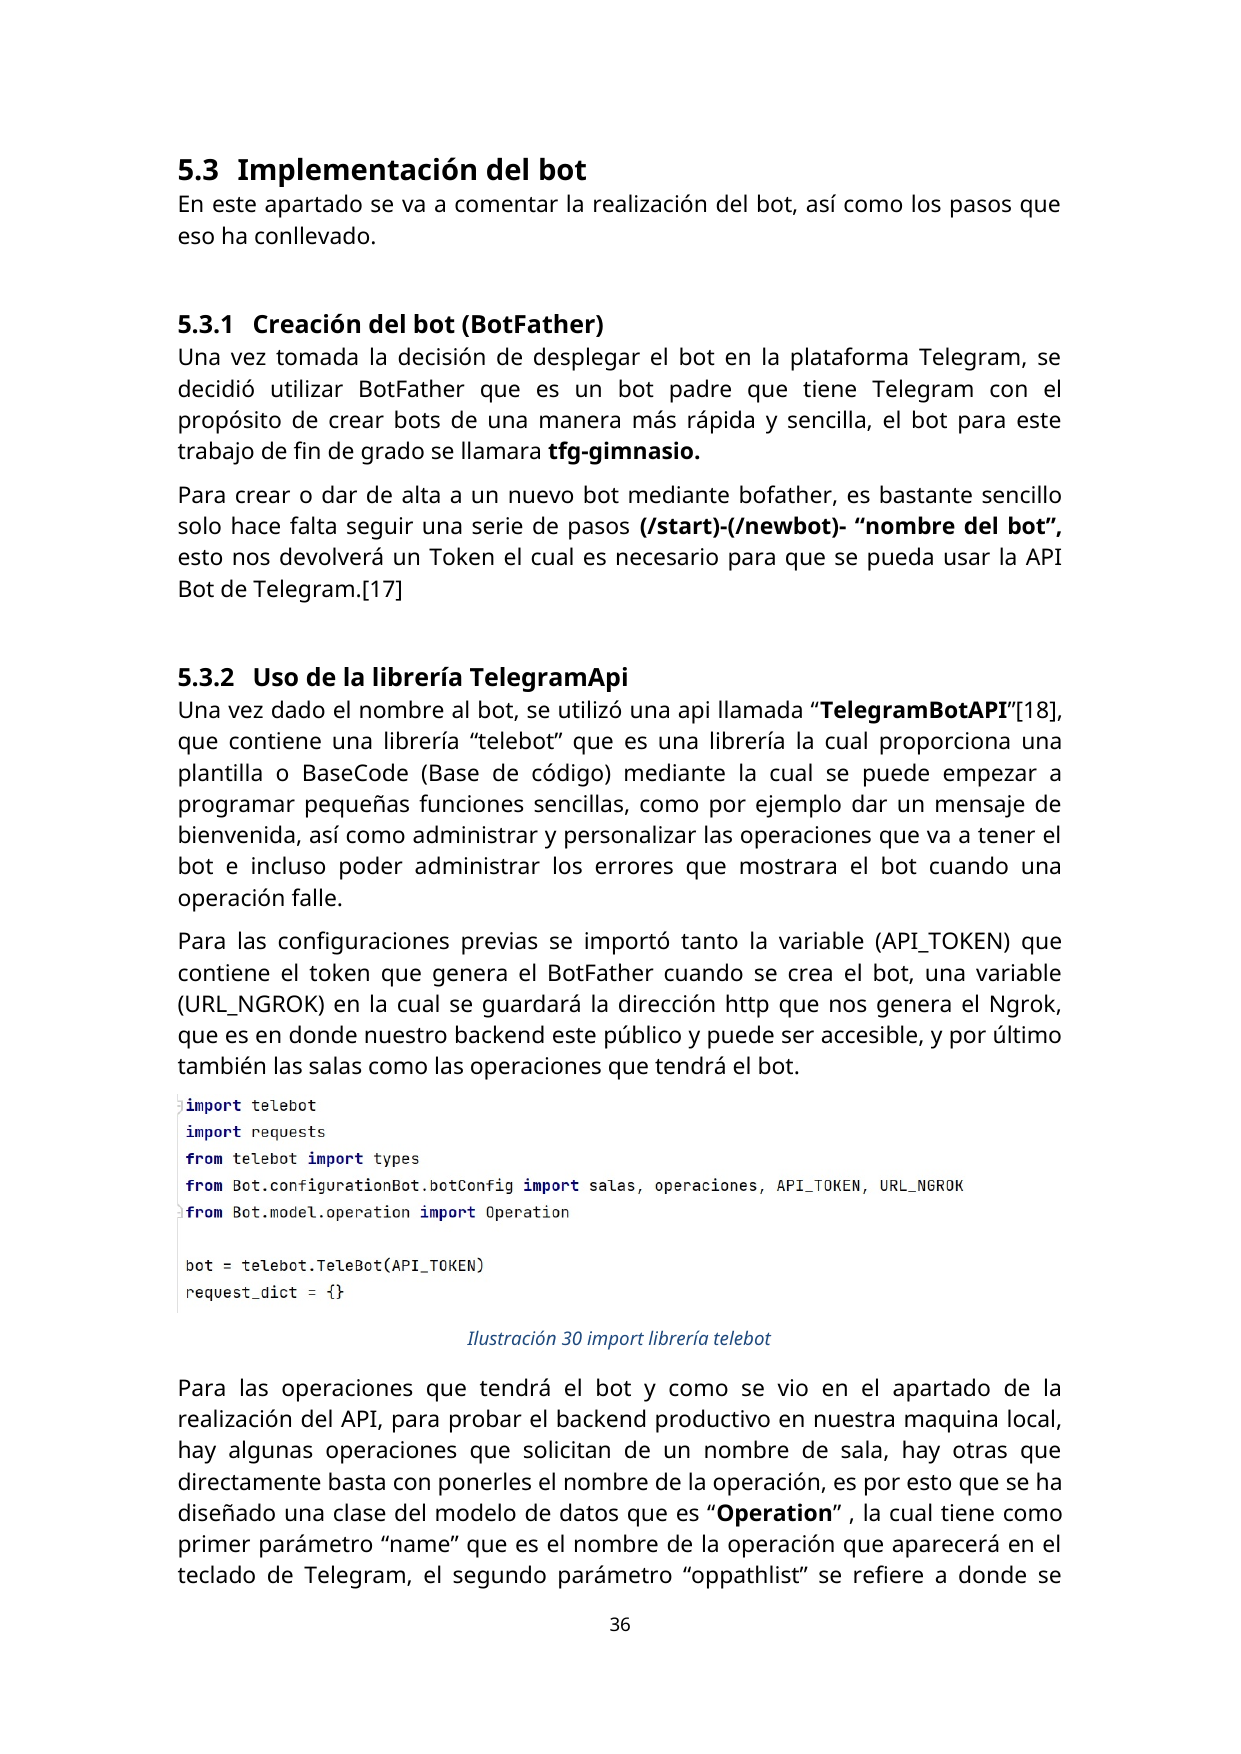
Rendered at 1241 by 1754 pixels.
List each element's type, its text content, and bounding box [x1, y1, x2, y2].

subtitle Implementación del bot [177, 149, 1063, 188]
text Para las configuraciones previas se importó tanto la variable (API_TOKEN) que contiene el token que genera el BotFather cuando se crea el bot, una variable (URL_NGROK) en la cual se guardará la dirección http que nos genera el Ngrok, que es en donde nuestro backend este público y puede ser accesible, y por último también las salas como las operaciones que tendrá el bot. [177, 925, 1063, 1082]
picture [177, 1094, 976, 1313]
text Ilustración import librería telebot [177, 1325, 1063, 1351]
text En este apartado se va a comentar la realización del bot, así como los pasos que eso ha conllevado. [177, 188, 1063, 251]
text Una vez dado el nombre al bot, se utilizó una api llamada “TelegramBotAPI”[18], que contiene una librería “telebot” que es una librería la cual proporciona una plantilla o BaseCode (Base de código) mediante la cual se puede empezar a programar pequeñas funciones sencillas, como por ejemplo dar un mensaje de bienvenida, así como administrar y personalizar las operaciones que va a tener el bot e incluso poder administrar los errores que mostrara el bot cuando una operación falle. [177, 694, 1063, 913]
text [177, 1372, 1063, 1590]
subtitle Uso de la librería TelegramApi [177, 660, 1063, 694]
text Una vez tomada la decisión de desplegar el bot en la plataforma Telegram, se decidió utilizar BotFather que es un bot padre que tiene Telegram con el propósito de crear bots de una manera más rápida y sencilla, el bot para este trabajo de fin de grado se llamara tfg-gimnasio. [177, 341, 1063, 466]
subtitle Creación del bot (BotFather) [177, 307, 1063, 341]
text Para crear o dar de alta a un nuevo bot mediante bofather, es bastante sencillo solo hace falta seguir una serie de pasos (/start)-(/newbot)- “nombre del bot”, esto nos devolverá un Token el cual es necesario para que se pueda usar la API Bot de Telegram.[17] [177, 479, 1063, 604]
